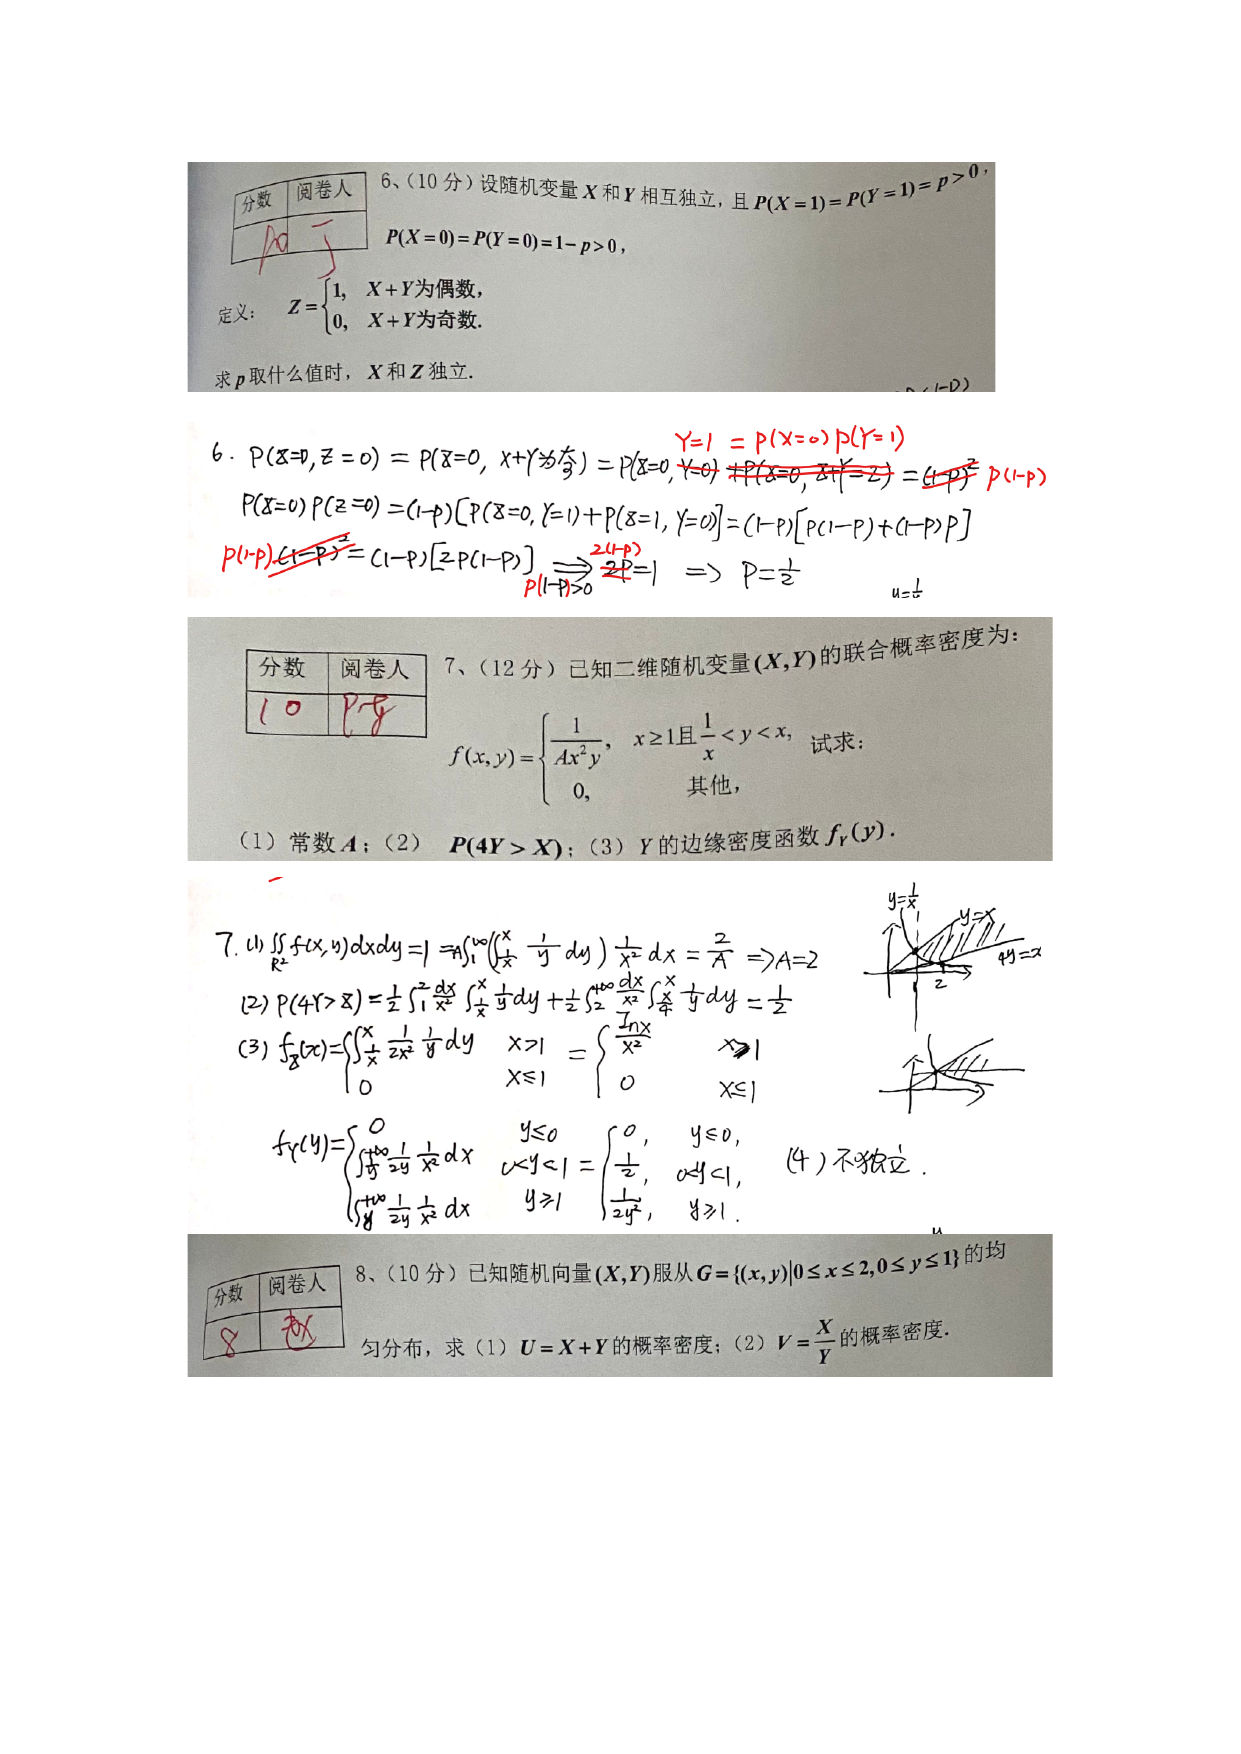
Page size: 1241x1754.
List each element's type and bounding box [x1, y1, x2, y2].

picture [187, 162, 996, 392]
picture [187, 877, 1053, 1377]
picture [187, 617, 1053, 861]
picture [187, 422, 1053, 598]
